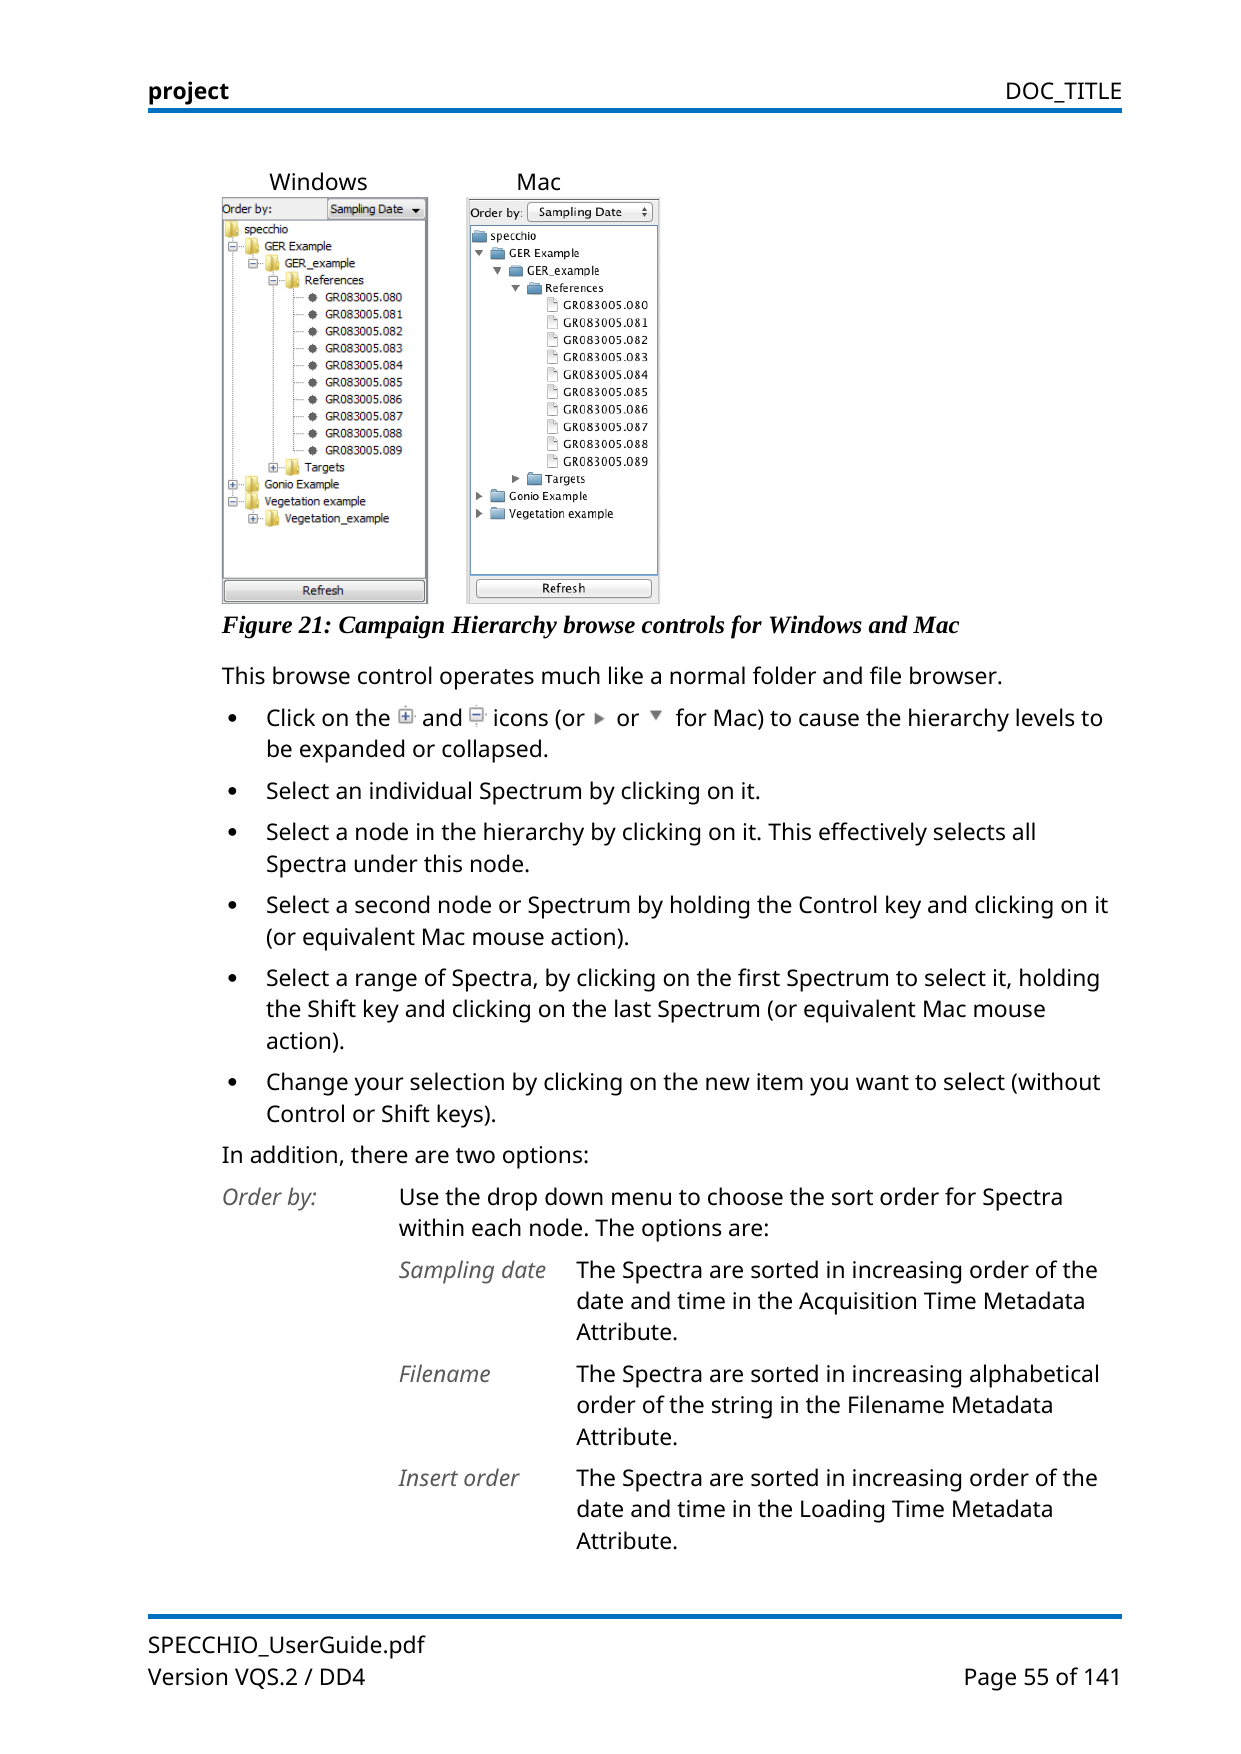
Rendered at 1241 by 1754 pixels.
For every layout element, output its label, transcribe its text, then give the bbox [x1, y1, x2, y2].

picture [645, 706, 664, 727]
text Order by: Use the drop down menu to choose the sort order for Spectra within each node. The options are: [222, 1181, 1122, 1243]
text Sampling date The Spectra are sorted in increasing order of the date and time in the Acquisition Time Metadata Attribute. [399, 1254, 1122, 1347]
text Insert order The Spectra are sorted in increasing order of the date and time in the Loading Time Metadata Attribute. [399, 1462, 1122, 1556]
text In addition, there are two options: [222, 1139, 1122, 1170]
text Click on the and icons (or or for Mac) to cause the hierarchy levels to be expanded or collapsed. [228, 702, 1122, 764]
picture [396, 705, 416, 727]
picture [221, 197, 431, 604]
picture [468, 705, 487, 727]
picture [466, 197, 661, 604]
text Select a second node or Spectrum by holding the Control key and clicking on it (or equivalent Mac mouse action). [228, 889, 1122, 952]
text Select an individual Spectrum by clicking on it. [228, 774, 1122, 806]
text Select a range of Spectra, by clicking on the first Spectrum to select it, holding the Shift key and clicking on the last Spectrum (or equivalent Mac mouse action). [228, 962, 1122, 1056]
text This browse control operates much like a normal folder and file browser. [222, 660, 1122, 691]
text Select a node in the hierarchy by clicking on it. This effectively selects all Spectra under this node. [228, 816, 1122, 879]
text Figure 21: Campaign Hierarchy browse controls for Windows and Mac [222, 610, 1122, 639]
text Filename The Spectra are sorted in increasing alphabetical order of the string in the Filename Metadata Attribute. [399, 1358, 1122, 1452]
text Change your selection by clicking on the new item you want to select (without Control or Shift keys). [228, 1066, 1122, 1129]
picture [591, 706, 611, 727]
